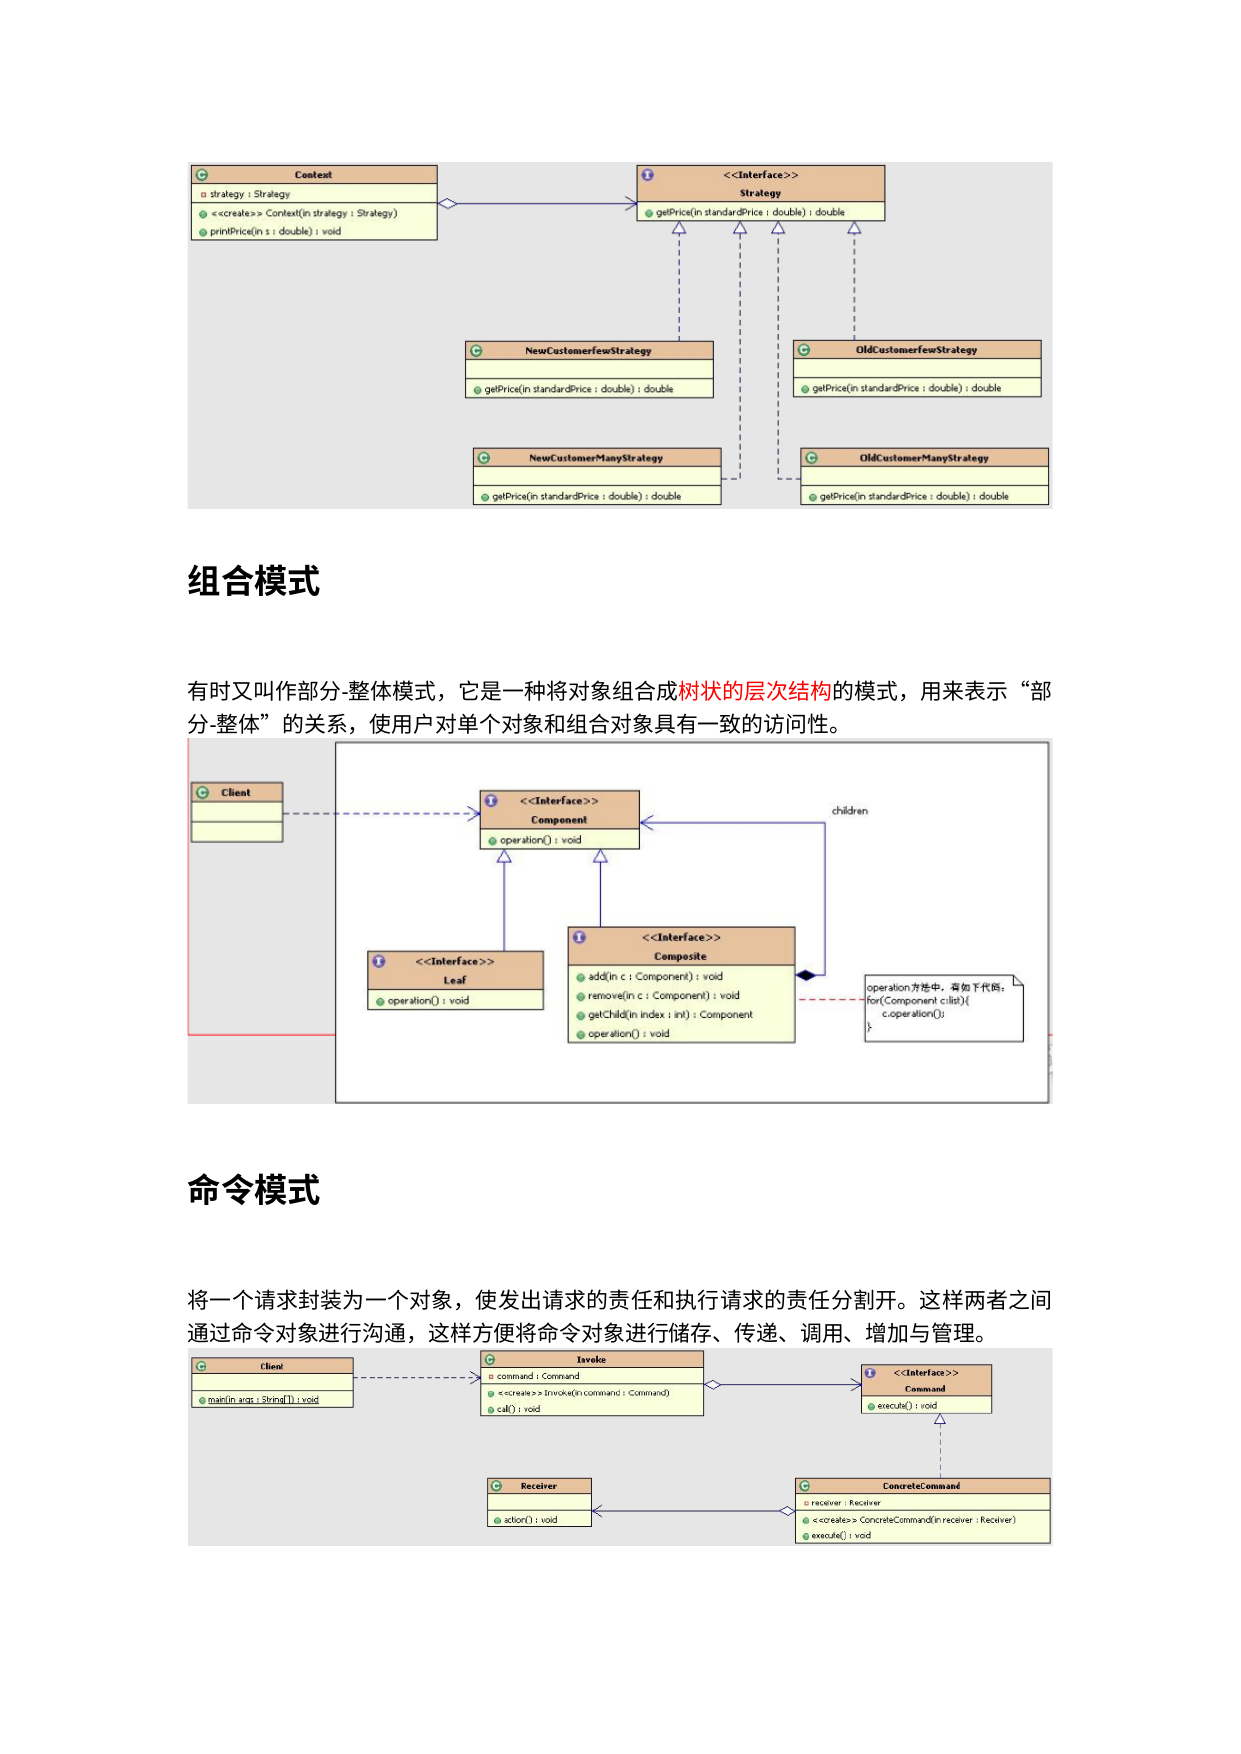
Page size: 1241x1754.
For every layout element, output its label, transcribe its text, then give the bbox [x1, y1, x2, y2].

text 有时又叫作部分-整体模式，它是一种将对象组合成树状的层次结构的模式，用来表示“部分-整体”的关系，使用户对单个对象和组合对象具有一致的访问性。 [187, 674, 1053, 738]
subtitle 命令模式 [187, 1156, 1053, 1221]
subtitle 组合模式 [187, 547, 1053, 612]
picture [187, 1348, 1053, 1546]
picture [187, 162, 1053, 509]
picture [187, 738, 1053, 1104]
text 将一个请求封装为一个对象，使发出请求的责任和执行请求的责任分割开。这样两者之间通过命令对象进行沟通，这样方便将命令对象进行储存、传递、调用、增加与管理。 [187, 1283, 1053, 1348]
